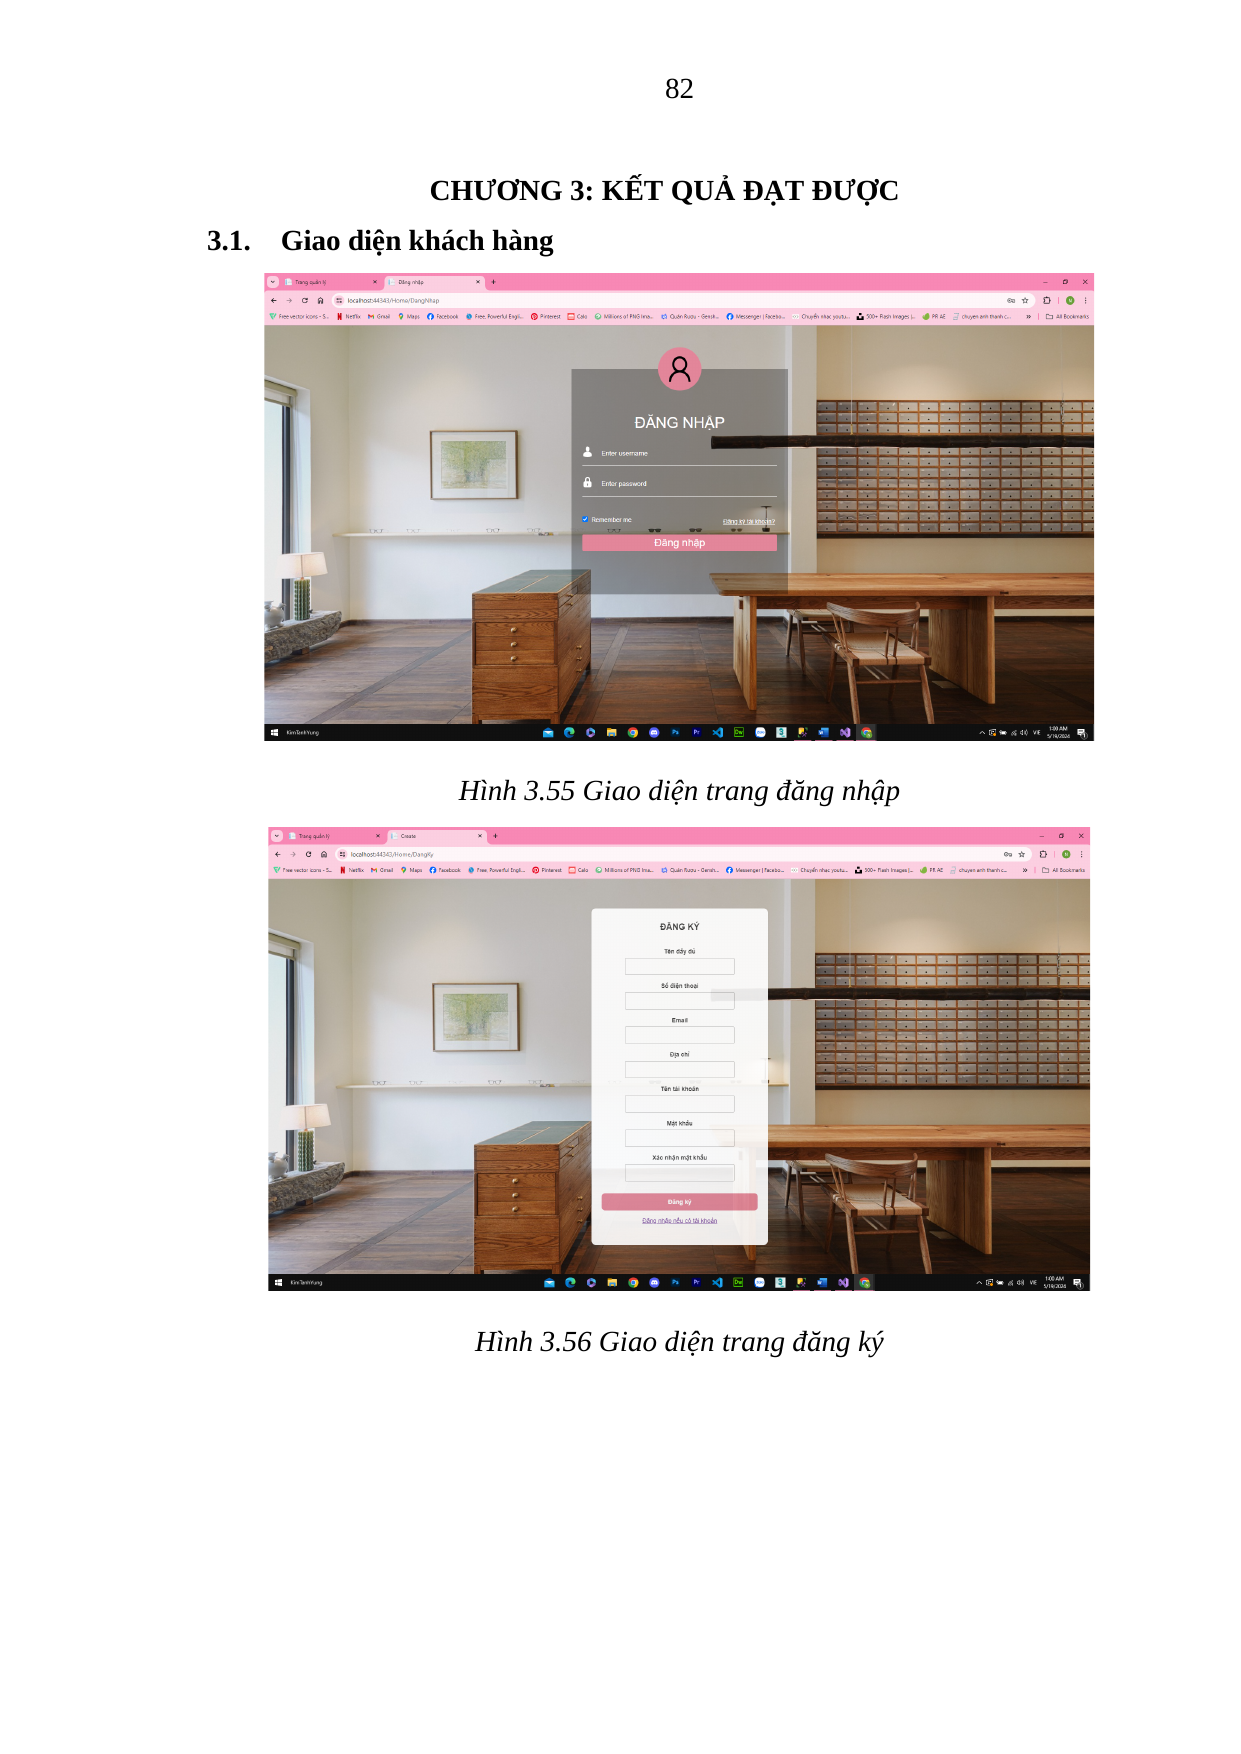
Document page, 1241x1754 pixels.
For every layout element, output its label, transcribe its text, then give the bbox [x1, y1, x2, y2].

subtitle Giao diện khách hàng [207, 223, 1122, 257]
picture [268, 827, 1091, 1291]
picture [264, 273, 1095, 741]
subtitle KẾT QUẢ ĐẠT ĐƯỢC [207, 173, 1122, 206]
